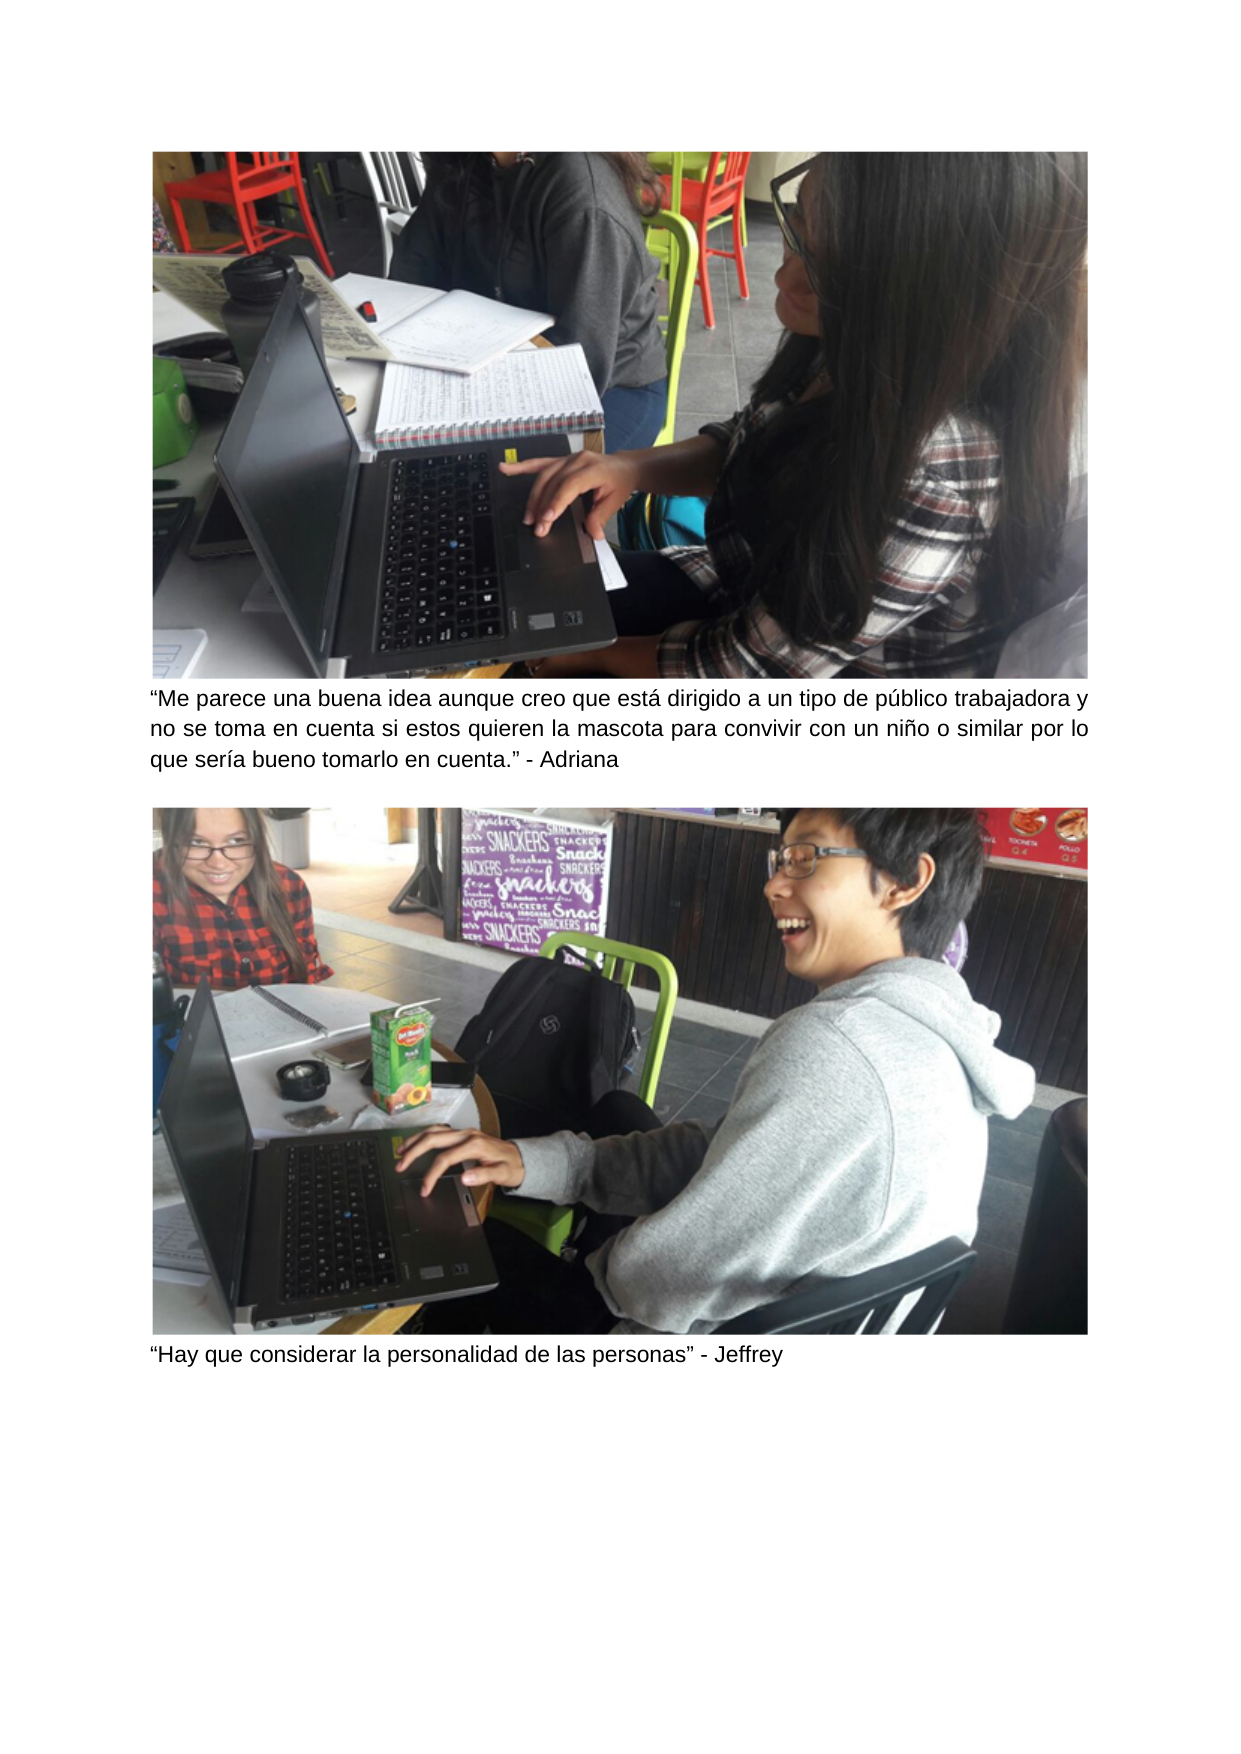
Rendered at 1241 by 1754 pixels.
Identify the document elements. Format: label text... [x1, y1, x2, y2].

picture [150, 150, 1091, 682]
text “Me parece una buena idea aunque creo que está dirigido a un tipo de público trabajadora y no se toma en cuenta si estos quieren la mascota para convivir con un niño o similar por lo que sería bueno tomarlo en cuenta.” - Adriana [150, 685, 1090, 772]
text “Hay que considerar la personalidad de las personas” - Jeffrey [150, 1341, 1090, 1367]
picture [150, 806, 1091, 1338]
